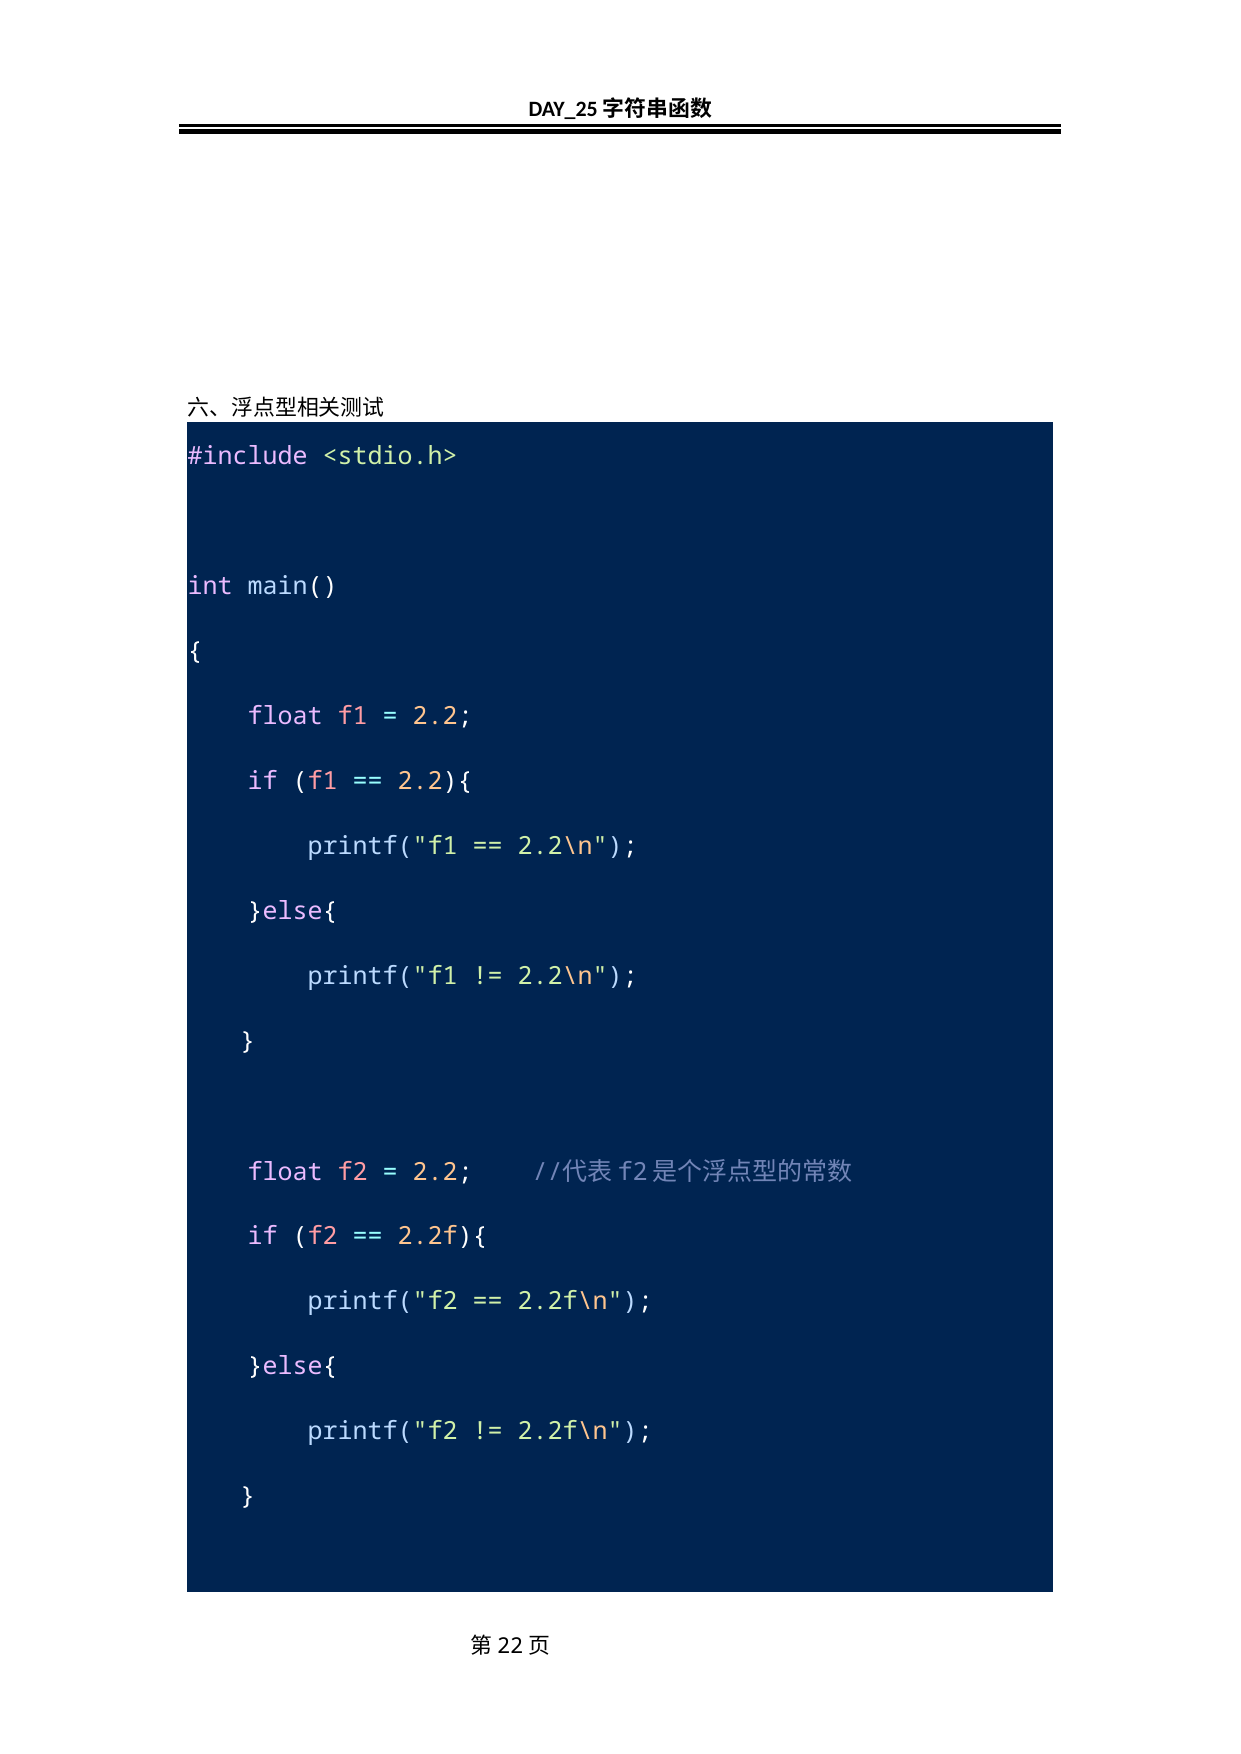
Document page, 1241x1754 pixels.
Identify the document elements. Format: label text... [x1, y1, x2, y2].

text printf("f2 == 2.2f\n"); [187, 1267, 1053, 1332]
text { [187, 617, 1053, 682]
text printf("f2 != 2.2f\n"); [187, 1397, 1053, 1462]
text printf("f1 != 2.2\n"); [187, 942, 1053, 1007]
text float f2 = 2.2; //代表f2是个浮点型的常数 [187, 1137, 1053, 1202]
text } [187, 1007, 1053, 1072]
text float f1 = 2.2; [187, 682, 1053, 747]
text #include <stdio.h> [187, 422, 1053, 487]
text printf("f1 == 2.2\n"); [187, 812, 1053, 877]
text if (f1 == 2.2){ [187, 747, 1053, 812]
text }else{ [187, 1332, 1053, 1397]
text }else{ [187, 877, 1053, 942]
text } [187, 1462, 1053, 1527]
text int main() [187, 552, 1053, 617]
text if (f2 == 2.2f){ [187, 1202, 1053, 1267]
list 浮点型相关测试 [187, 389, 1053, 422]
